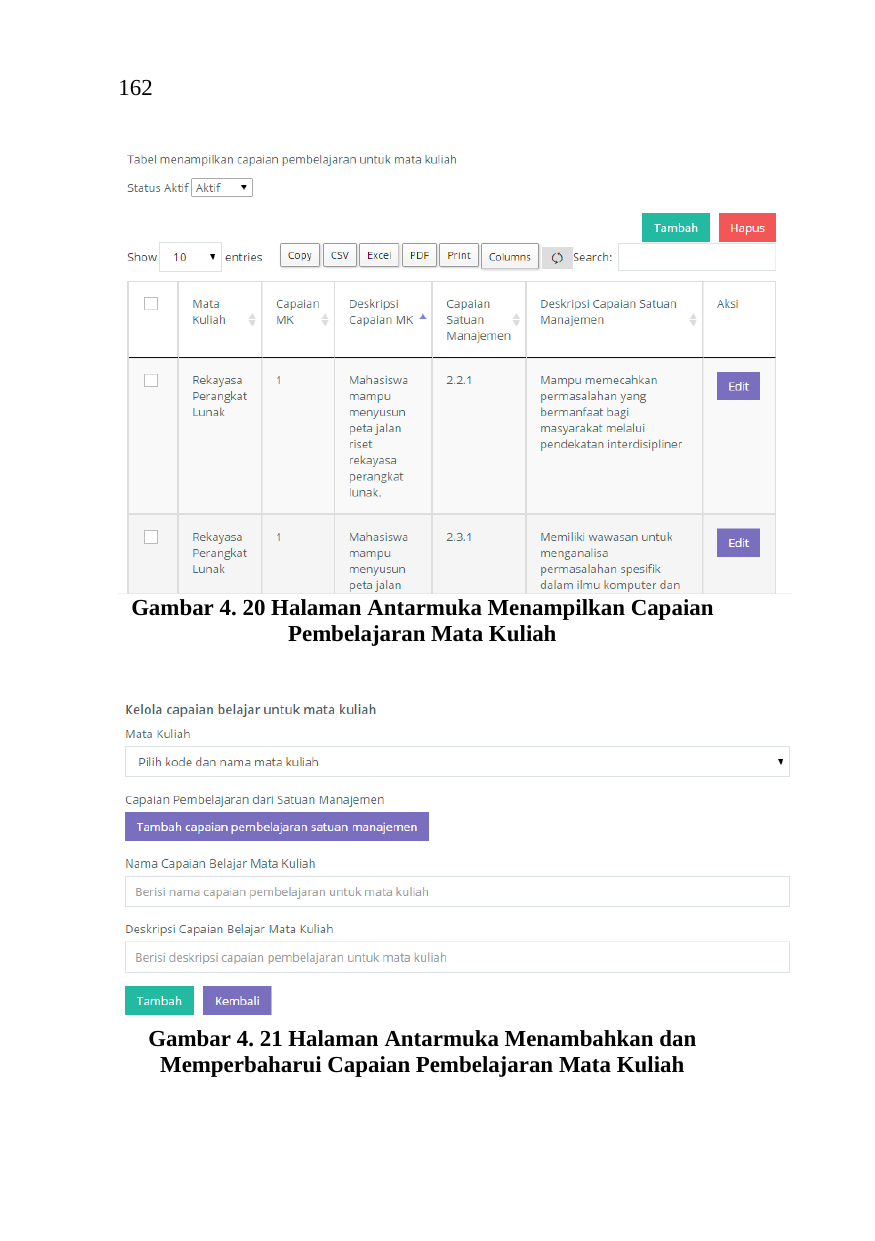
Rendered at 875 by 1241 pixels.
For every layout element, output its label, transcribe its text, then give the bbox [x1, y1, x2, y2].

text Gambar 4. 20 Halaman Antarmuka Menampilkan Capaian Pembelajaran Mata Kuliah [118, 594, 726, 647]
picture [118, 693, 803, 1025]
text Gambar 4. 21 Halaman Antarmuka Menambahkan dan Memperbaharui Capaian Pembelajaran Mata Kuliah [118, 1025, 726, 1078]
picture [118, 147, 792, 594]
